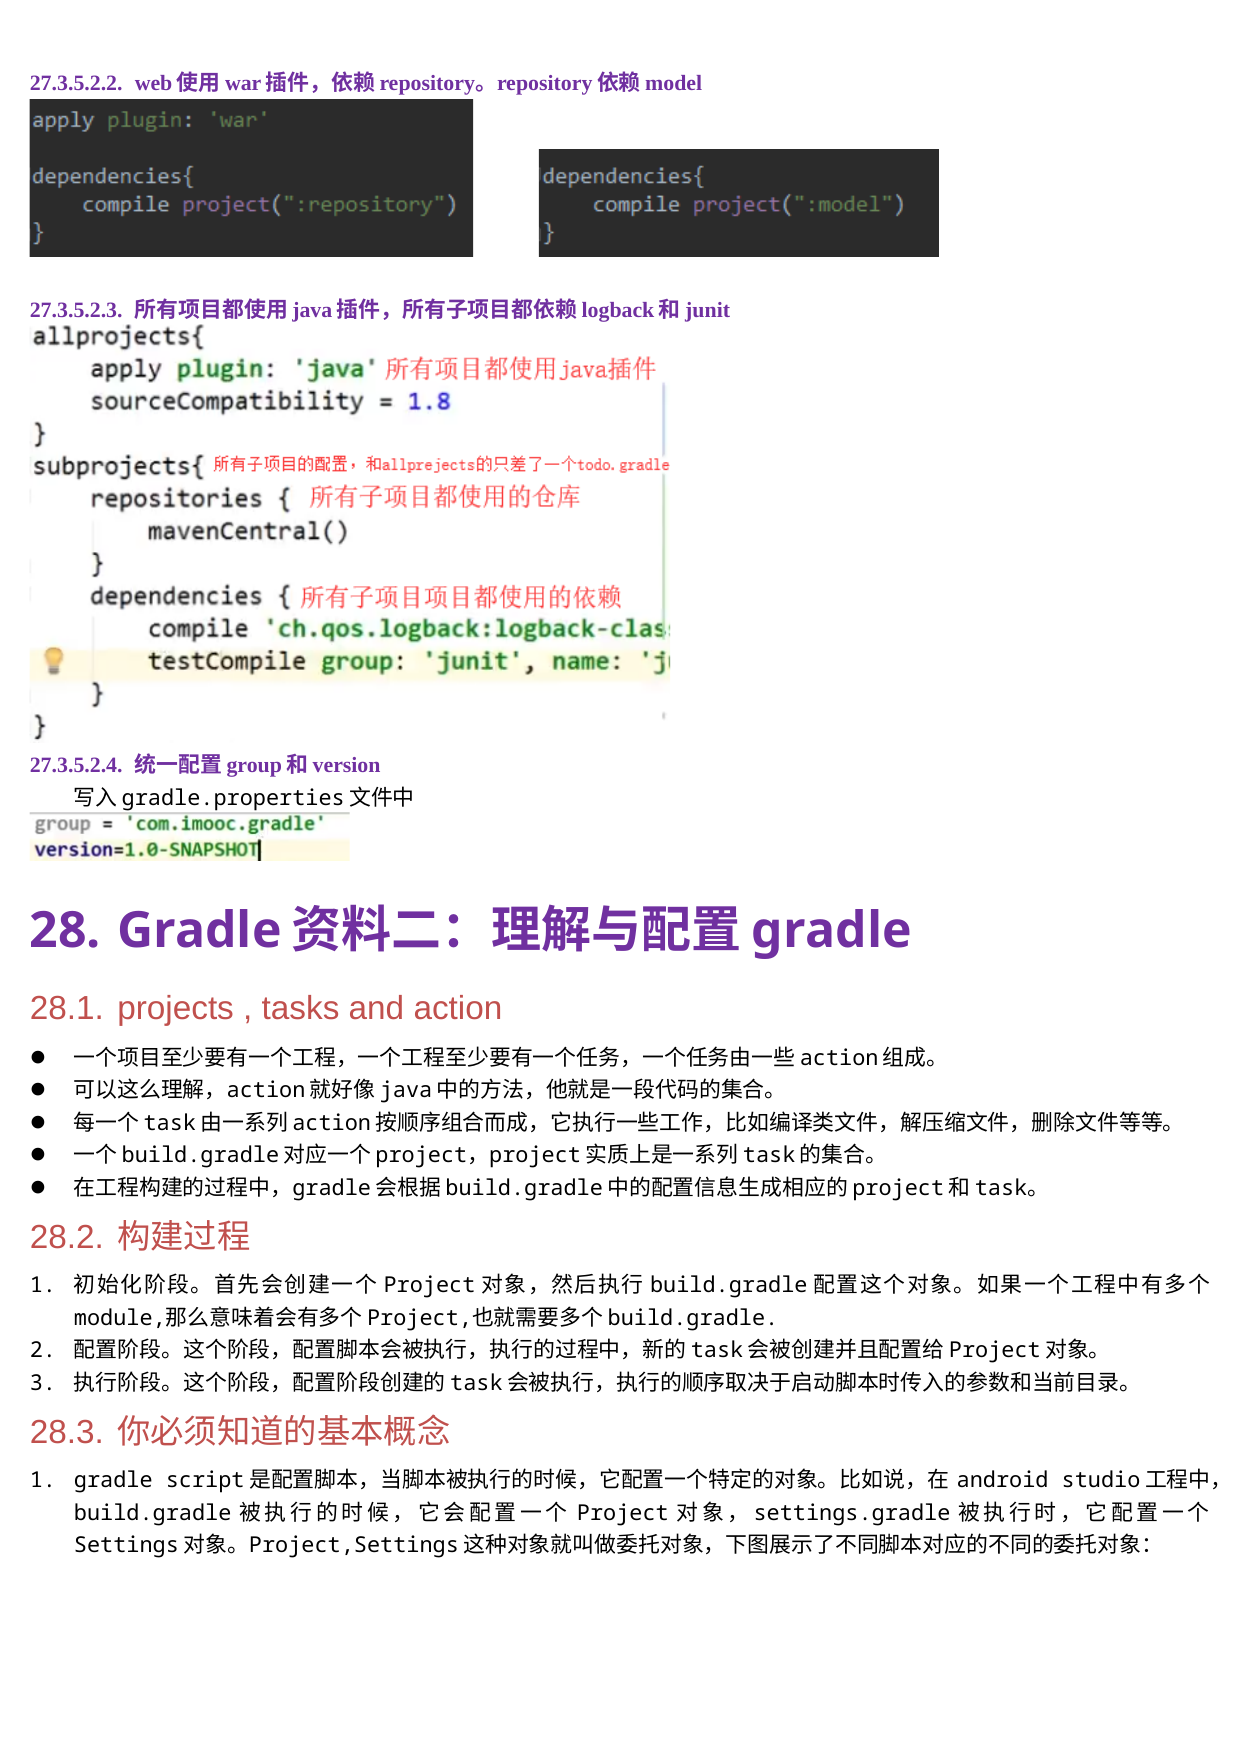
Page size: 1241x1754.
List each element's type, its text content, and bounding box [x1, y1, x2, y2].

subtitle 所有项目都使用java插件，所有子项目都依赖logback和junit [29, 292, 1211, 324]
list 每一个task由一系列action按顺序组合而成，它执行一些工作，比如编译类文件，解压缩文件，删除文件等等。 [29, 1104, 1211, 1137]
picture [29, 812, 350, 861]
list 执行阶段。这个阶段，配置阶段创建的task会被执行，执行的顺序取决于启动脚本时传入的参数和当前目录。 [29, 1364, 1211, 1397]
subtitle web使用war插件，依赖repository。repository依赖model [29, 64, 1211, 97]
list 一个项目至少要有一个工程，一个工程至少要有一个任务，一个任务由一些action组成。 [29, 1039, 1211, 1072]
subtitle Gradle资料二：理解与配置gradle [29, 877, 1211, 974]
list gradle script是配置脚本，当脚本被执行的时候，它配置一个特定的对象。比如说，在android studio工程中，build.gradle被执行的时候，它会配置一个Project对象，settings.gradle被执行时，它配置一个Settings对象。Project,Settings这种对象就叫做委托对象，下图展示了不同脚本对应的不同的委托对象： [29, 1462, 1211, 1559]
list 在工程构建的过程中，gradle会根据build.gradle中的配置信息生成相应的project和task。 [29, 1169, 1211, 1202]
picture [29, 99, 474, 257]
subtitle 构建过程 [29, 1202, 1211, 1267]
text 写入gradle.properties文件中 [29, 779, 1211, 812]
list 配置阶段。这个阶段，配置脚本会被执行，执行的过程中，新的task会被创建并且配置给Project对象。 [29, 1332, 1211, 1364]
list 初始化阶段。首先会创建一个Project对象，然后执行build.gradle配置这个对象。如果一个工程中有多个module,那么意味着会有多个Project,也就需要多个build.gradle. [29, 1267, 1211, 1332]
list 一个build.gradle对应一个project，project实质上是一系列task的集合。 [29, 1137, 1211, 1169]
subtitle projects , tasks and action [29, 974, 1211, 1039]
picture [29, 324, 671, 743]
picture [538, 149, 939, 257]
list 可以这么理解，action就好像java中的方法，他就是一段代码的集合。 [29, 1072, 1211, 1104]
subtitle 你必须知道的基本概念 [29, 1397, 1211, 1462]
subtitle 统一配置group和version [29, 747, 1211, 779]
